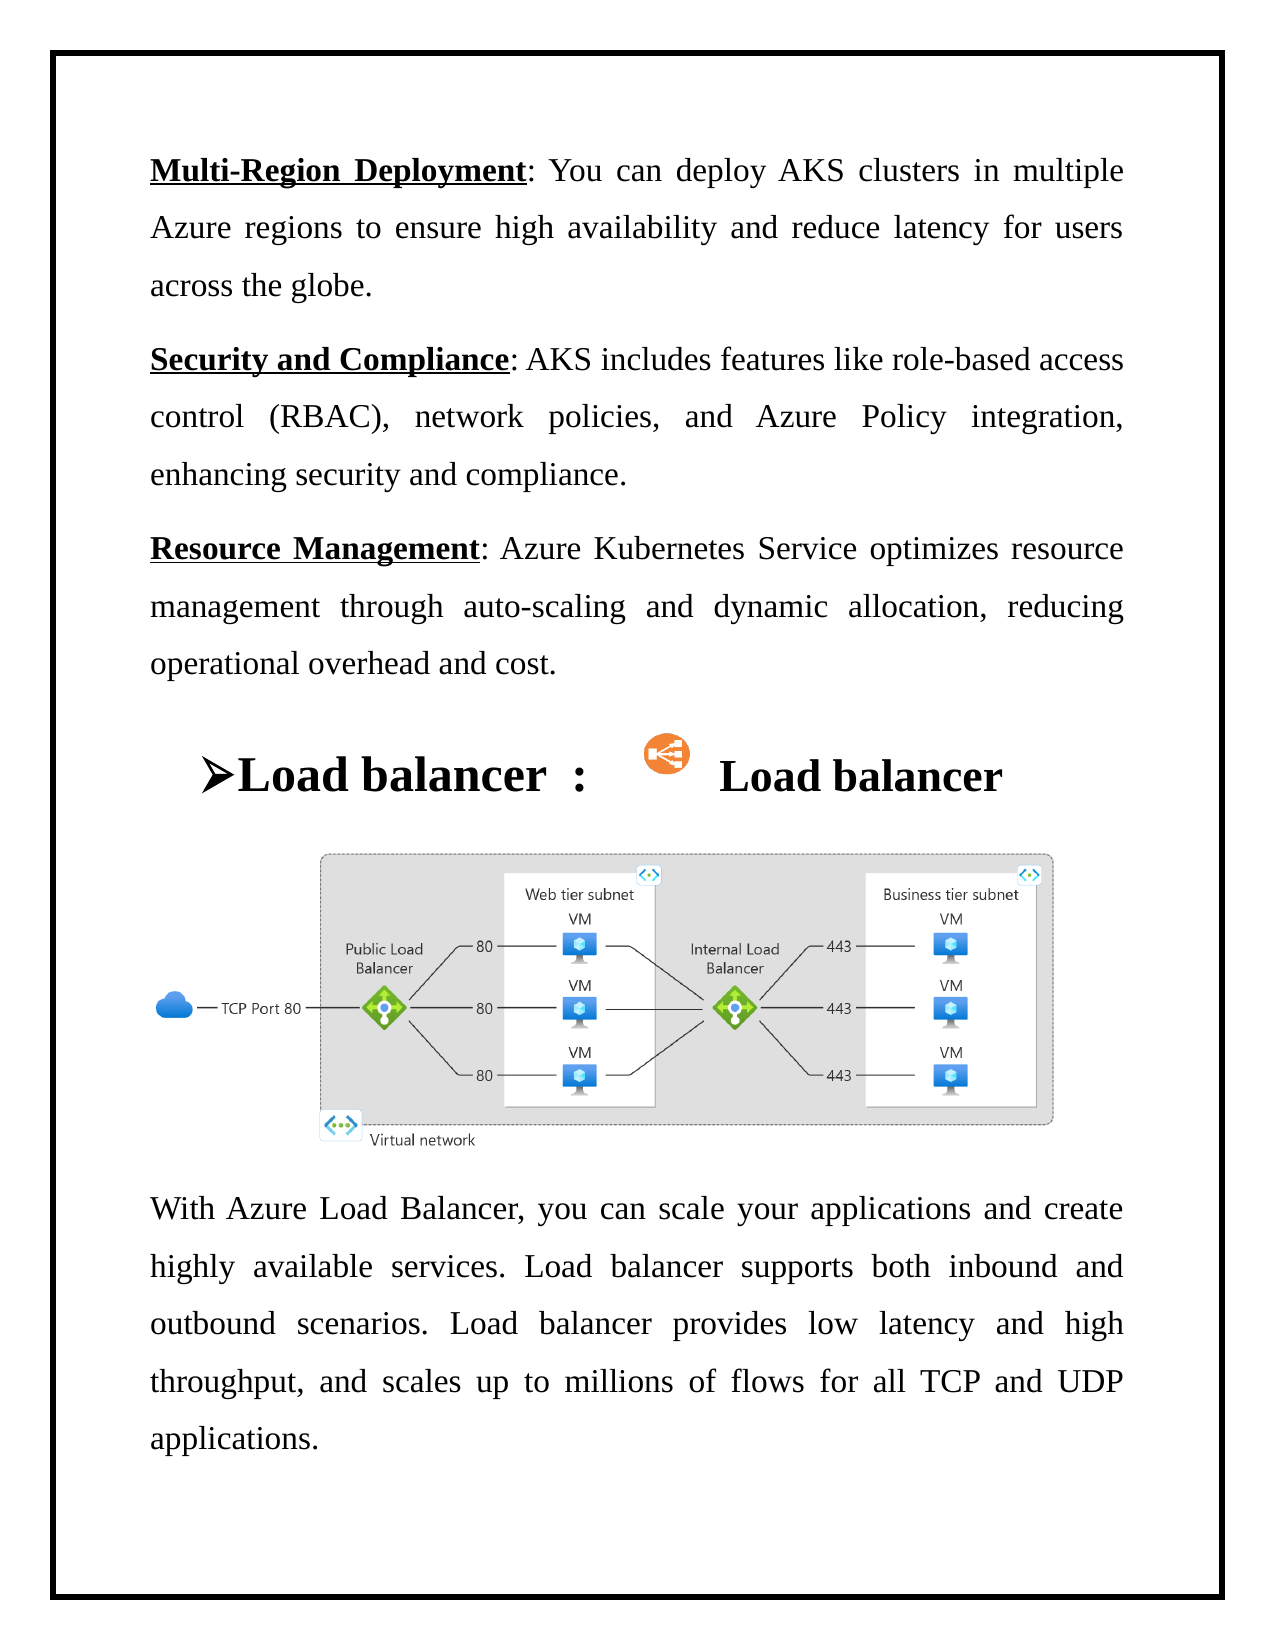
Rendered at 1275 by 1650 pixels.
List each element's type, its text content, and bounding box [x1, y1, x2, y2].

text With Azure Load Balancer, you can scale your applications and create highly available services. Load balancer supports both inbound and outbound scenarios. Load balancer provides low latency and high throughput, and scales up to millions of flows for all TCP and UDP applications. [150, 1188, 1125, 1457]
picture [625, 717, 708, 792]
list Load balancer : Load balancer [200, 717, 1125, 802]
text Security and Compliance: AKS includes features like role-based access control (RBAC), network policies, and Azure Policy integration, enhancing security and compliance. [150, 339, 1125, 492]
picture [150, 847, 1059, 1158]
text Resource Management: Azure Kubernetes Service optimizes resource management through auto-scaling and dynamic allocation, reducing operational overhead and cost. [150, 528, 1125, 682]
text Multi-Region Deployment: You can deploy AKS clusters in multiple Azure regions to ensure high availability and reduce latency for users across the globe. [150, 150, 1125, 303]
